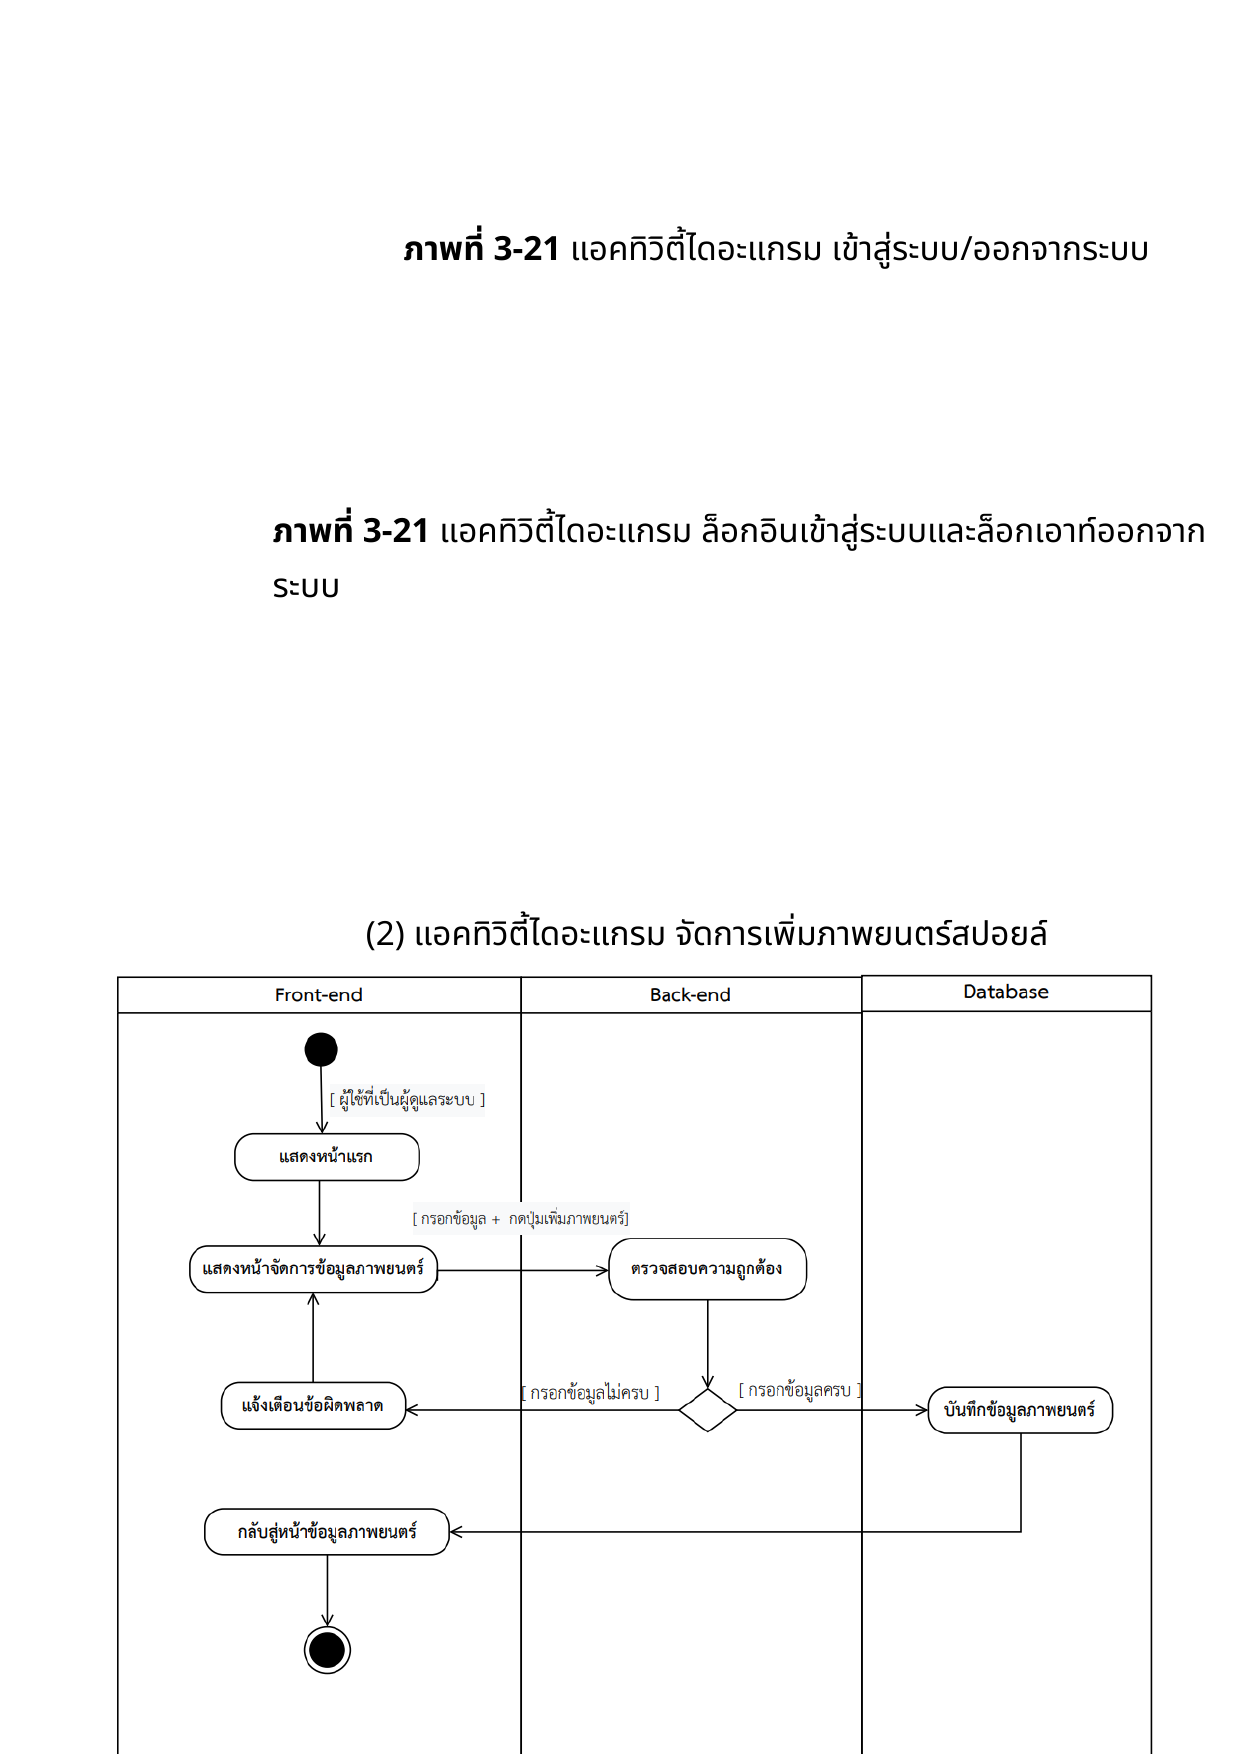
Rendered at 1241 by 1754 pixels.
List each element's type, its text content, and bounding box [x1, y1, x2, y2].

list ภาพที่ 3-21 แอคทิวิตี้ไดอะแกรม เข้าสู่ระบบ/ออกจากระบบ [272, 225, 1240, 276]
picture [107, 958, 1169, 1754]
list (2) แอคทิวิตี้ไดอะแกรม จัดการเพิ่มภาพยนตร์สปอยล์ [366, 910, 1240, 960]
list ภาพที่ 3-21 แอคทิวิตี้ไดอะแกรม ล็อกอินเข้าสู่ระบบและล็อกเอาท์ออกจากระบบ [272, 507, 1240, 612]
